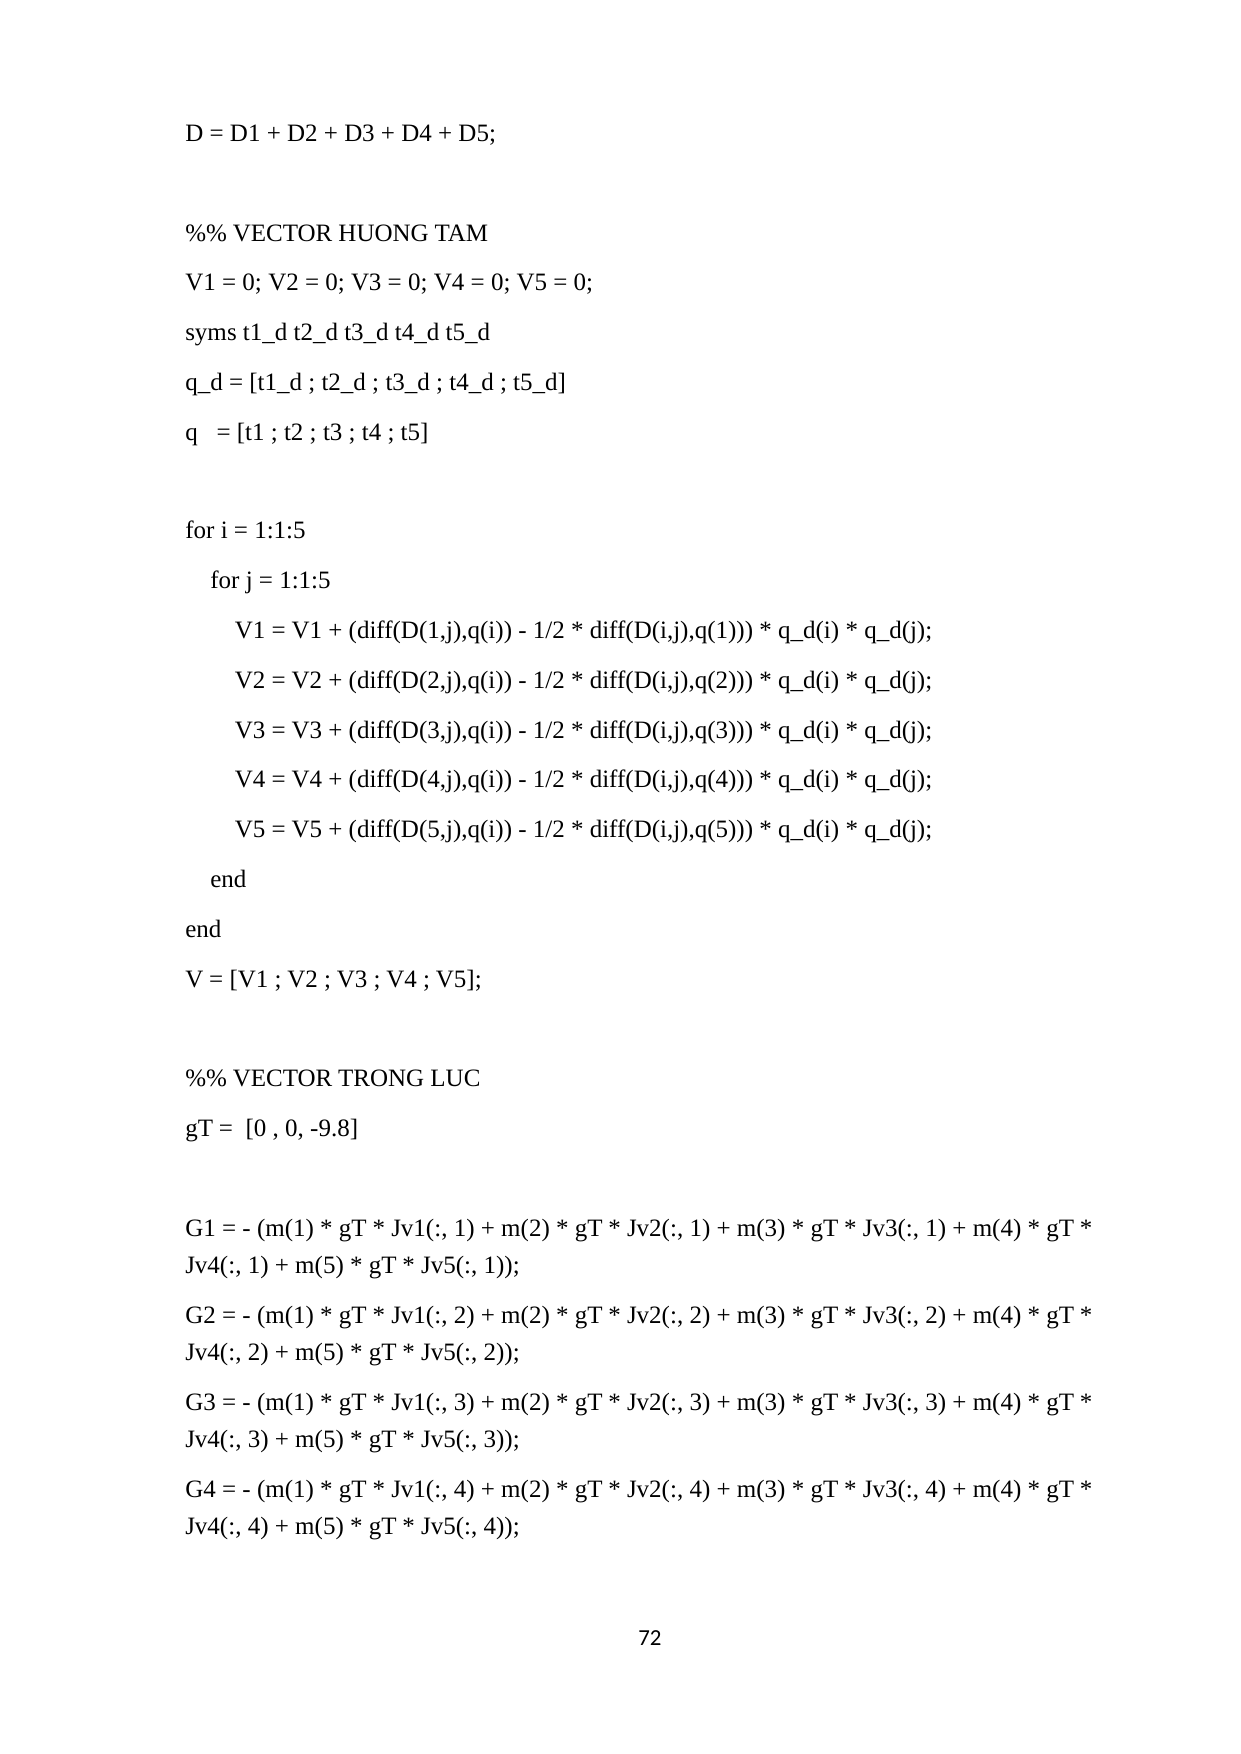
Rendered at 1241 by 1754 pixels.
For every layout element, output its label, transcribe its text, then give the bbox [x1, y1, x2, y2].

text gT = [0 , 0, -9.8] [185, 1113, 1152, 1142]
text syms t1_d t2_d t3_d t4_d t5_d [185, 317, 1152, 346]
text V2 = V2 + (diff(D(2,j),q(i)) - 1/2 * diff(D(i,j),q(2))) * q_d(i) * q_d(j); [185, 665, 1152, 694]
text D = D1 + D2 + D3 + D4 + D5; [185, 118, 1152, 147]
text %% VECTOR HUONG TAM [185, 218, 1152, 246]
text G1 = - (m(1) * gT * Jv1(:, 1) + m(2) * gT * Jv2(:, 1) + m(3) * gT * Jv3(:, 1) + m(4) * gT * Jv4(:, 1) + m(5) * gT * Jv5(:, 1)); [185, 1213, 1152, 1279]
text end [185, 914, 1152, 943]
text G3 = - (m(1) * gT * Jv1(:, 3) + m(2) * gT * Jv2(:, 3) + m(3) * gT * Jv3(:, 3) + m(4) * gT * Jv4(:, 3) + m(5) * gT * Jv5(:, 3)); [185, 1387, 1152, 1453]
text for j = 1:1:5 [185, 565, 1152, 594]
text end [185, 864, 1152, 893]
text %% VECTOR TRONG LUC [185, 1063, 1152, 1092]
text for i = 1:1:5 [185, 516, 1152, 544]
text V3 = V3 + (diff(D(3,j),q(i)) - 1/2 * diff(D(i,j),q(3))) * q_d(i) * q_d(j); [185, 715, 1152, 743]
text V1 = 0; V2 = 0; V3 = 0; V4 = 0; V5 = 0; [185, 267, 1152, 296]
text V4 = V4 + (diff(D(4,j),q(i)) - 1/2 * diff(D(i,j),q(4))) * q_d(i) * q_d(j); [185, 764, 1152, 793]
text V = [V1 ; V2 ; V3 ; V4 ; V5]; [185, 964, 1152, 992]
text G4 = - (m(1) * gT * Jv1(:, 4) + m(2) * gT * Jv2(:, 4) + m(3) * gT * Jv3(:, 4) + m(4) * gT * Jv4(:, 4) + m(5) * gT * Jv5(:, 4)); [185, 1474, 1152, 1540]
text q_d = [t1_d ; t2_d ; t3_d ; t4_d ; t5_d] [185, 367, 1152, 396]
text V5 = V5 + (diff(D(5,j),q(i)) - 1/2 * diff(D(i,j),q(5))) * q_d(i) * q_d(j); [185, 814, 1152, 843]
text q = [t1 ; t2 ; t3 ; t4 ; t5] [185, 417, 1152, 446]
text V1 = V1 + (diff(D(1,j),q(i)) - 1/2 * diff(D(i,j),q(1))) * q_d(i) * q_d(j); [185, 615, 1152, 644]
text G2 = - (m(1) * gT * Jv1(:, 2) + m(2) * gT * Jv2(:, 2) + m(3) * gT * Jv3(:, 2) + m(4) * gT * Jv4(:, 2) + m(5) * gT * Jv5(:, 2)); [185, 1300, 1152, 1366]
